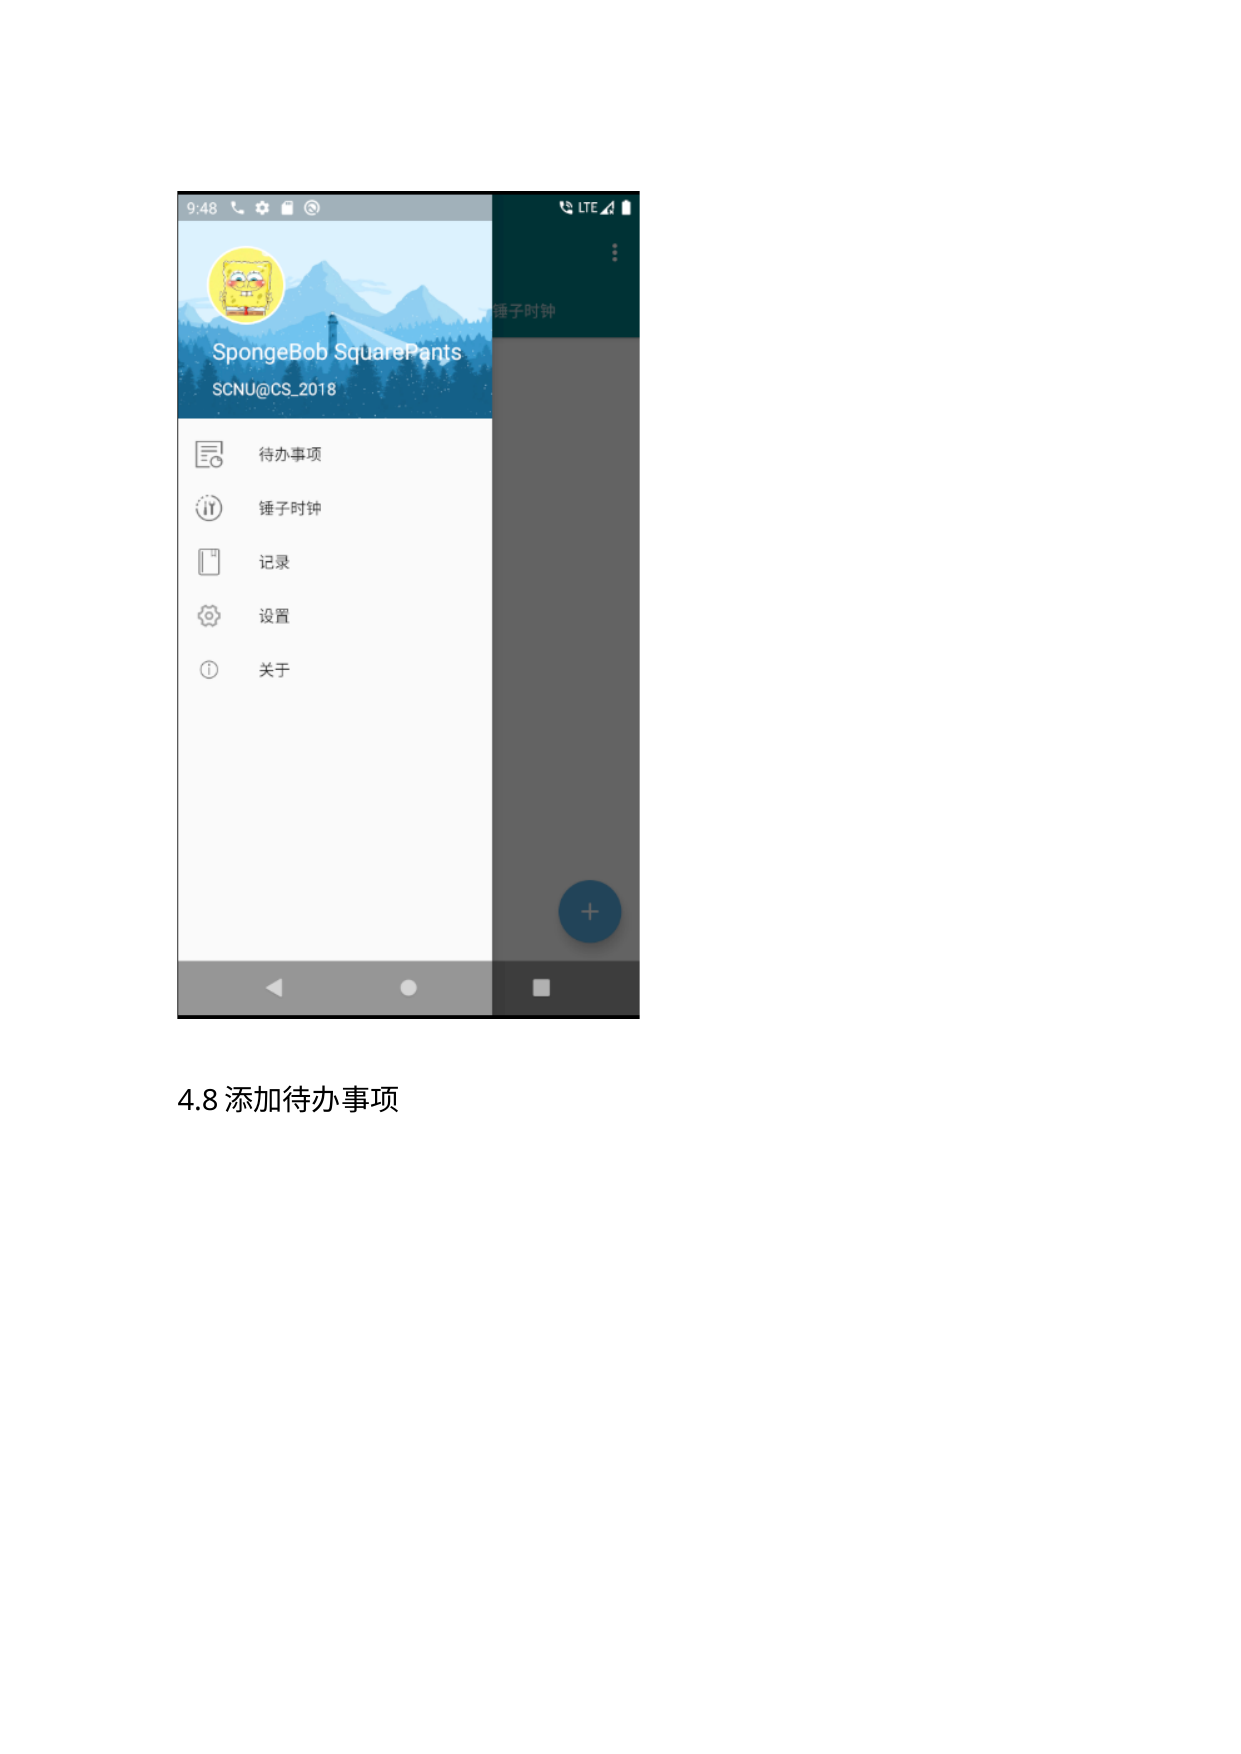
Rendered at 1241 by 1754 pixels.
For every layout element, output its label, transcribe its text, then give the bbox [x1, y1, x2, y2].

text 4.8添加待办事项 [177, 1065, 1122, 1130]
picture [177, 191, 640, 1019]
